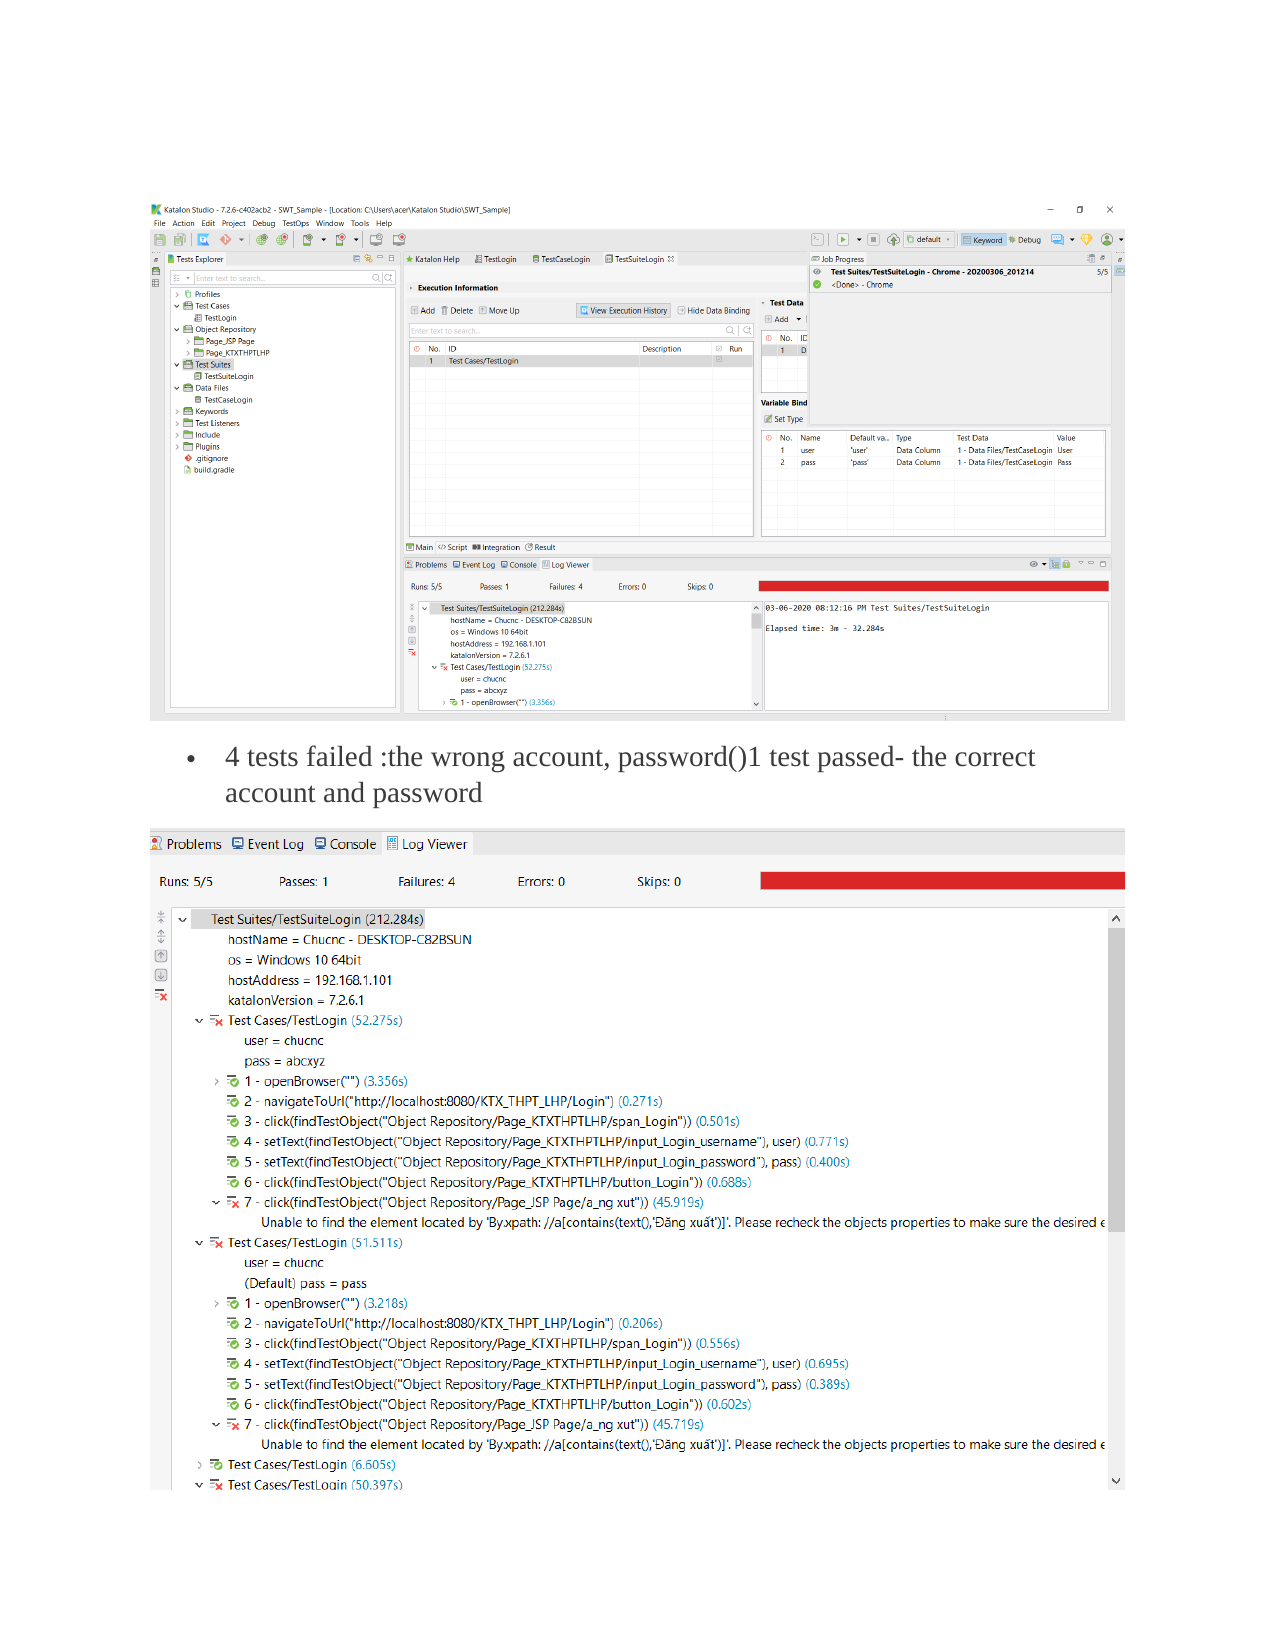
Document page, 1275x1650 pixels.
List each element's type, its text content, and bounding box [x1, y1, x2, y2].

list 4 tests failed :the wrong account, password()1 test passed- the correct account and password [187, 739, 1125, 809]
picture [150, 202, 1125, 721]
picture [150, 828, 1125, 1490]
